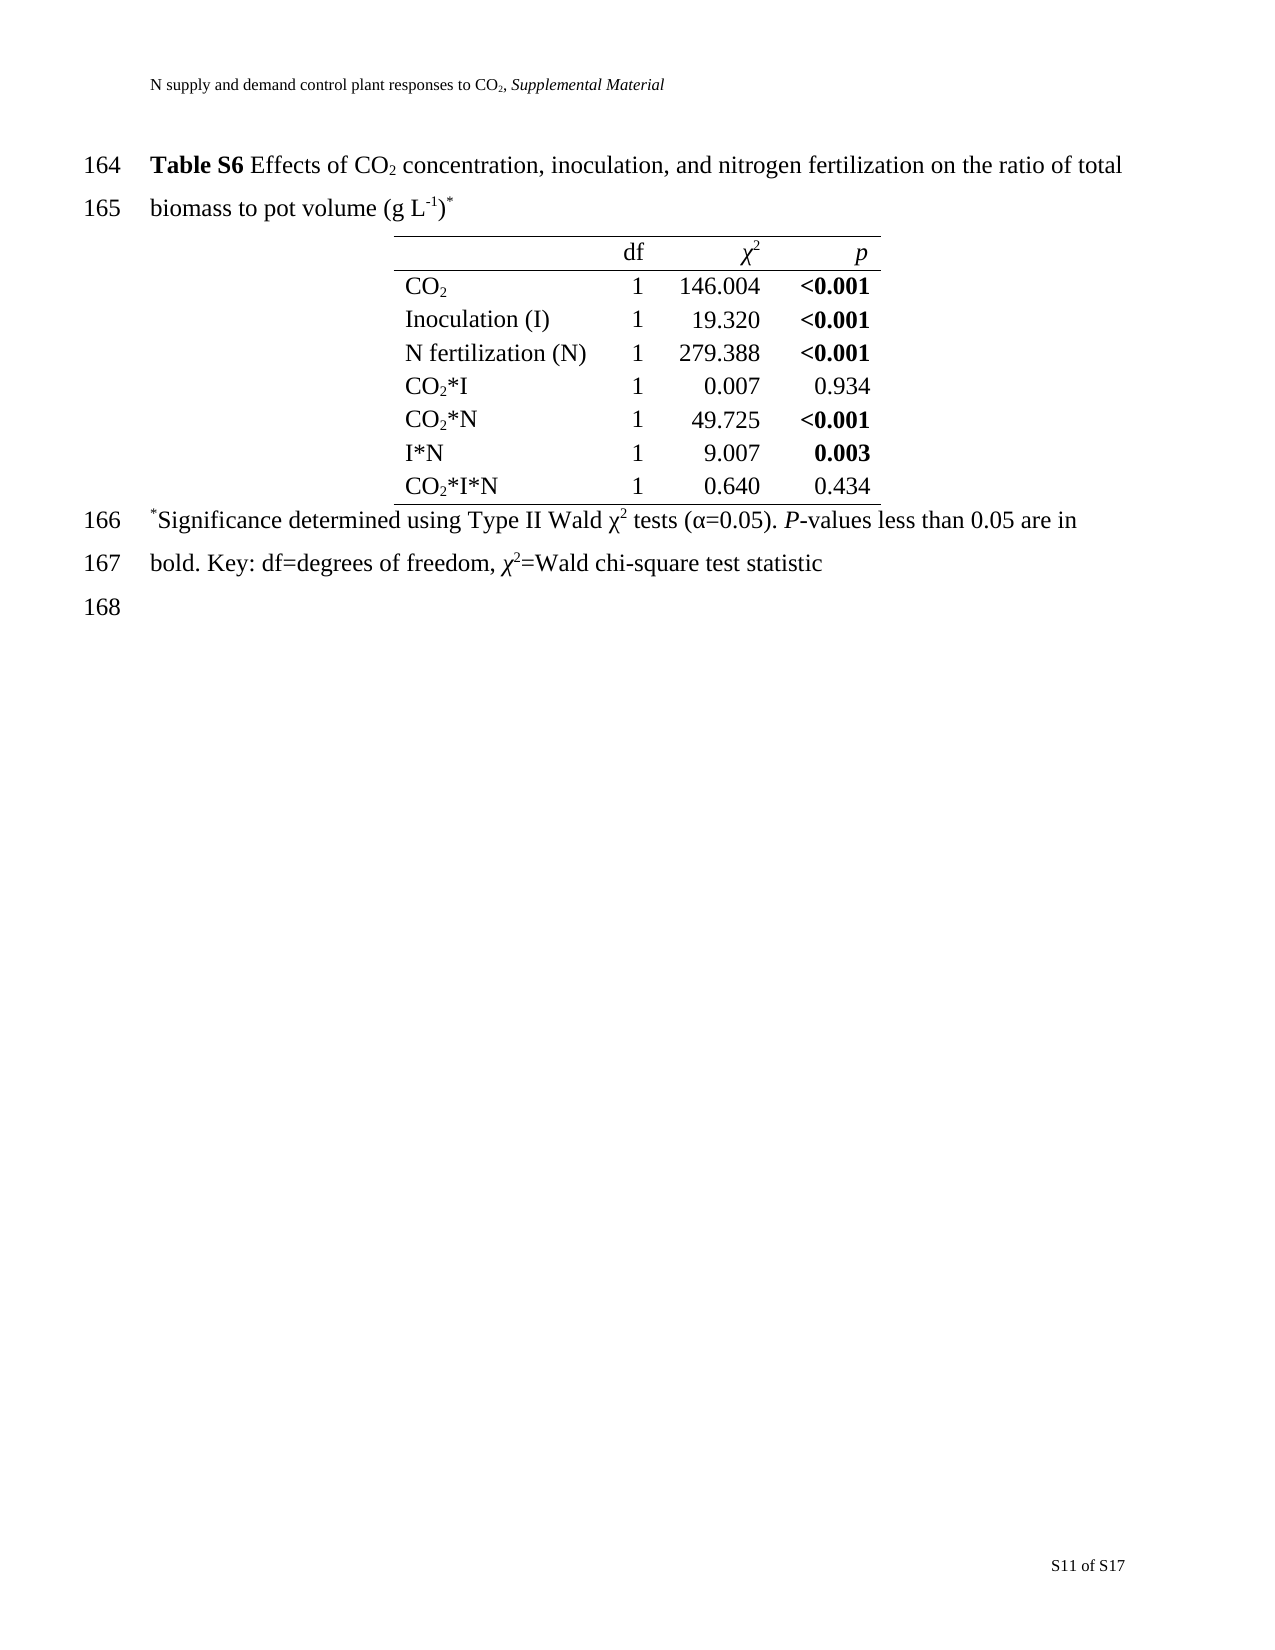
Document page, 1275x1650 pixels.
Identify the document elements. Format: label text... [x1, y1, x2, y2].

table_cell 19.320 [655, 304, 771, 338]
table_cell 0.934 [771, 371, 881, 404]
table_cell 1 [599, 371, 655, 404]
table_cell CO2*I*N [394, 471, 599, 504]
table_header χ2 [655, 237, 771, 270]
table_cell 1 [599, 271, 655, 304]
table_cell N fertilization (N) [394, 338, 599, 371]
table_cell 1 [599, 404, 655, 438]
table_header [394, 237, 599, 270]
table_cell 1 [599, 438, 655, 471]
text *Significance determined using Type II Wald χ2 tests (α=0.05). P-values less than 0.05 are in bold. Key: df=degrees of freedom, χ2=Wald chi-square test statistic [150, 505, 1125, 577]
table_cell 146.004 [655, 271, 771, 304]
text Table S6 Effects of CO2 concentration, inoculation, and nitrogen fertilization on the ratio of total biomass to pot volume (g L-1)* [150, 150, 1125, 222]
table_cell 1 [599, 471, 655, 504]
table_cell 0.640 [655, 471, 771, 504]
table_header p [771, 237, 881, 270]
table_cell 279.388 [655, 338, 771, 371]
table_cell 0.434 [771, 471, 881, 504]
table_cell <0.001 [771, 404, 881, 438]
table_cell <0.001 [771, 271, 881, 304]
table_cell 1 [599, 338, 655, 371]
table_cell 49.725 [655, 404, 771, 438]
table_cell 9.007 [655, 438, 771, 471]
table_header df [599, 237, 655, 270]
table_cell CO2*I [394, 371, 599, 404]
table_cell CO2 [394, 271, 599, 304]
table_cell 0.003 [771, 438, 881, 471]
table_cell I*N [394, 438, 599, 471]
table_cell 0.007 [655, 371, 771, 404]
table_cell CO2*N [394, 404, 599, 438]
table_cell 1 [599, 304, 655, 338]
table_cell <0.001 [771, 338, 881, 371]
table_cell Inoculation (I) [394, 304, 599, 338]
table_cell <0.001 [771, 304, 881, 338]
